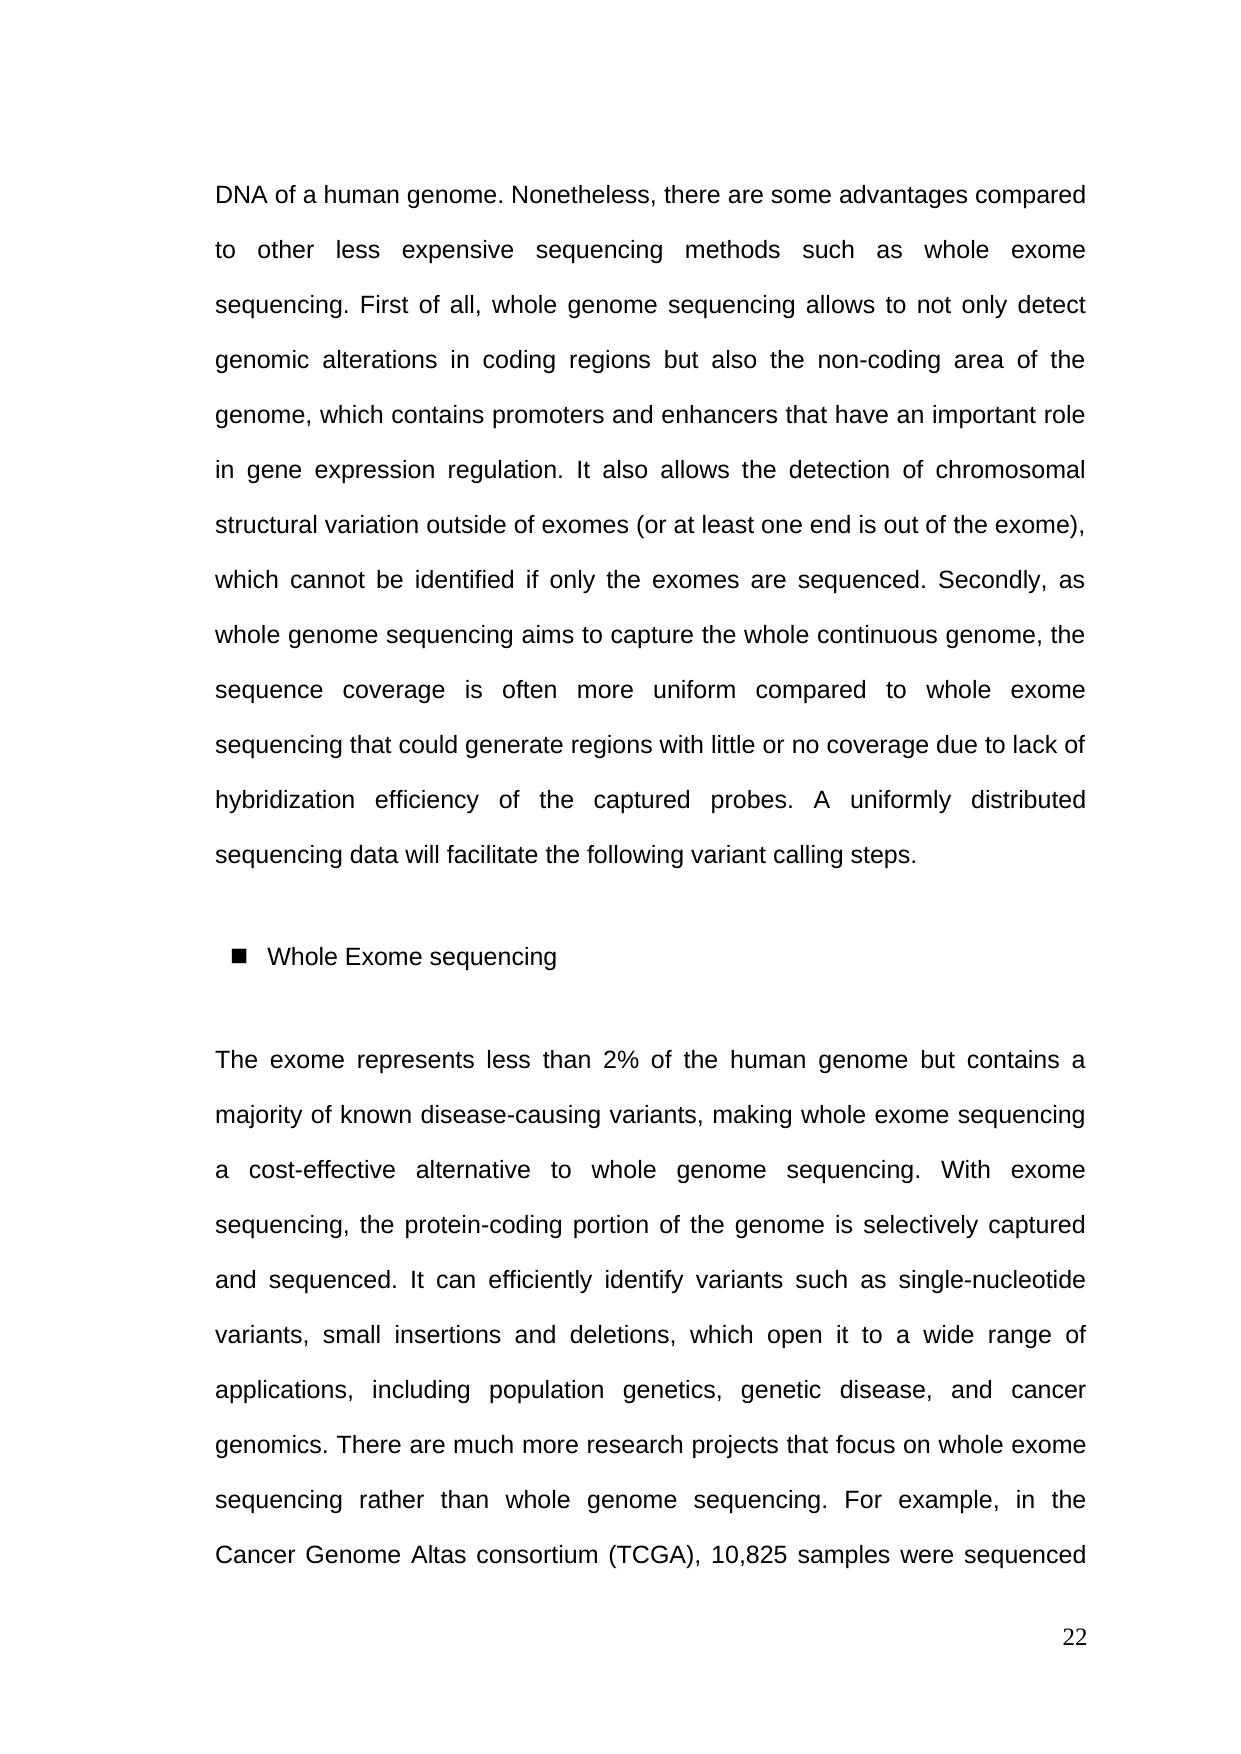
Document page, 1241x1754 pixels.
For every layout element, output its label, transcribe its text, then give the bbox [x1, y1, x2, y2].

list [215, 1037, 1087, 1576]
list Whole Exome sequencing [229, 934, 1087, 978]
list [215, 172, 1087, 876]
